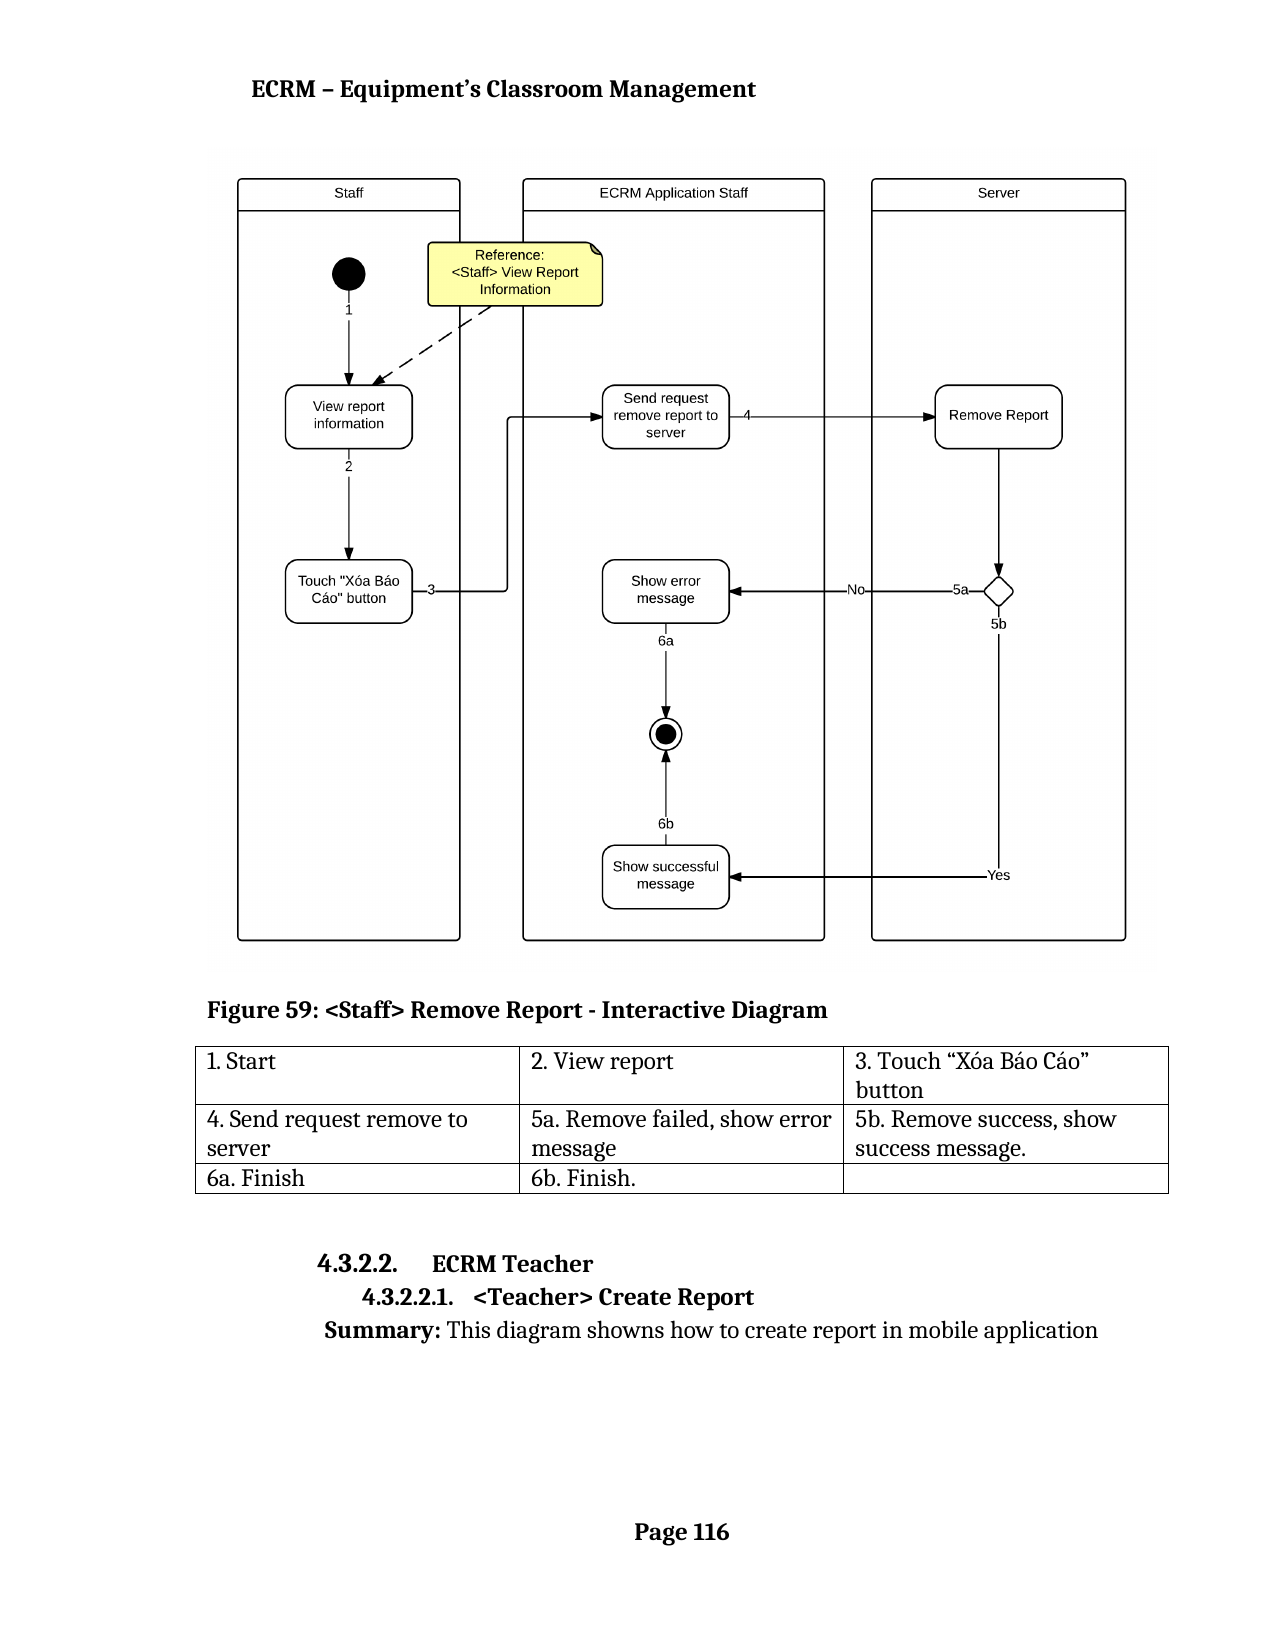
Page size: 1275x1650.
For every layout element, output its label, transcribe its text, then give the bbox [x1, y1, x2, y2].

picture [206, 147, 1157, 972]
list ECRM Teacher [317, 1248, 1157, 1279]
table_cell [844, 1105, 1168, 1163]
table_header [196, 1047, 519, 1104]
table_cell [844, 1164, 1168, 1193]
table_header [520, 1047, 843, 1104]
text Figure 59: <Staff> Remove Report - Interactive Diagram [207, 996, 1157, 1025]
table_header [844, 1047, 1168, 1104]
list Summary: This diagram showns how to create report in mobile application [325, 1316, 1157, 1345]
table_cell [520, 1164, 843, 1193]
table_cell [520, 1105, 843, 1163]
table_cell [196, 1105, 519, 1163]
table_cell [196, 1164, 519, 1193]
list <Teacher> Create Report [454, 1283, 1157, 1312]
